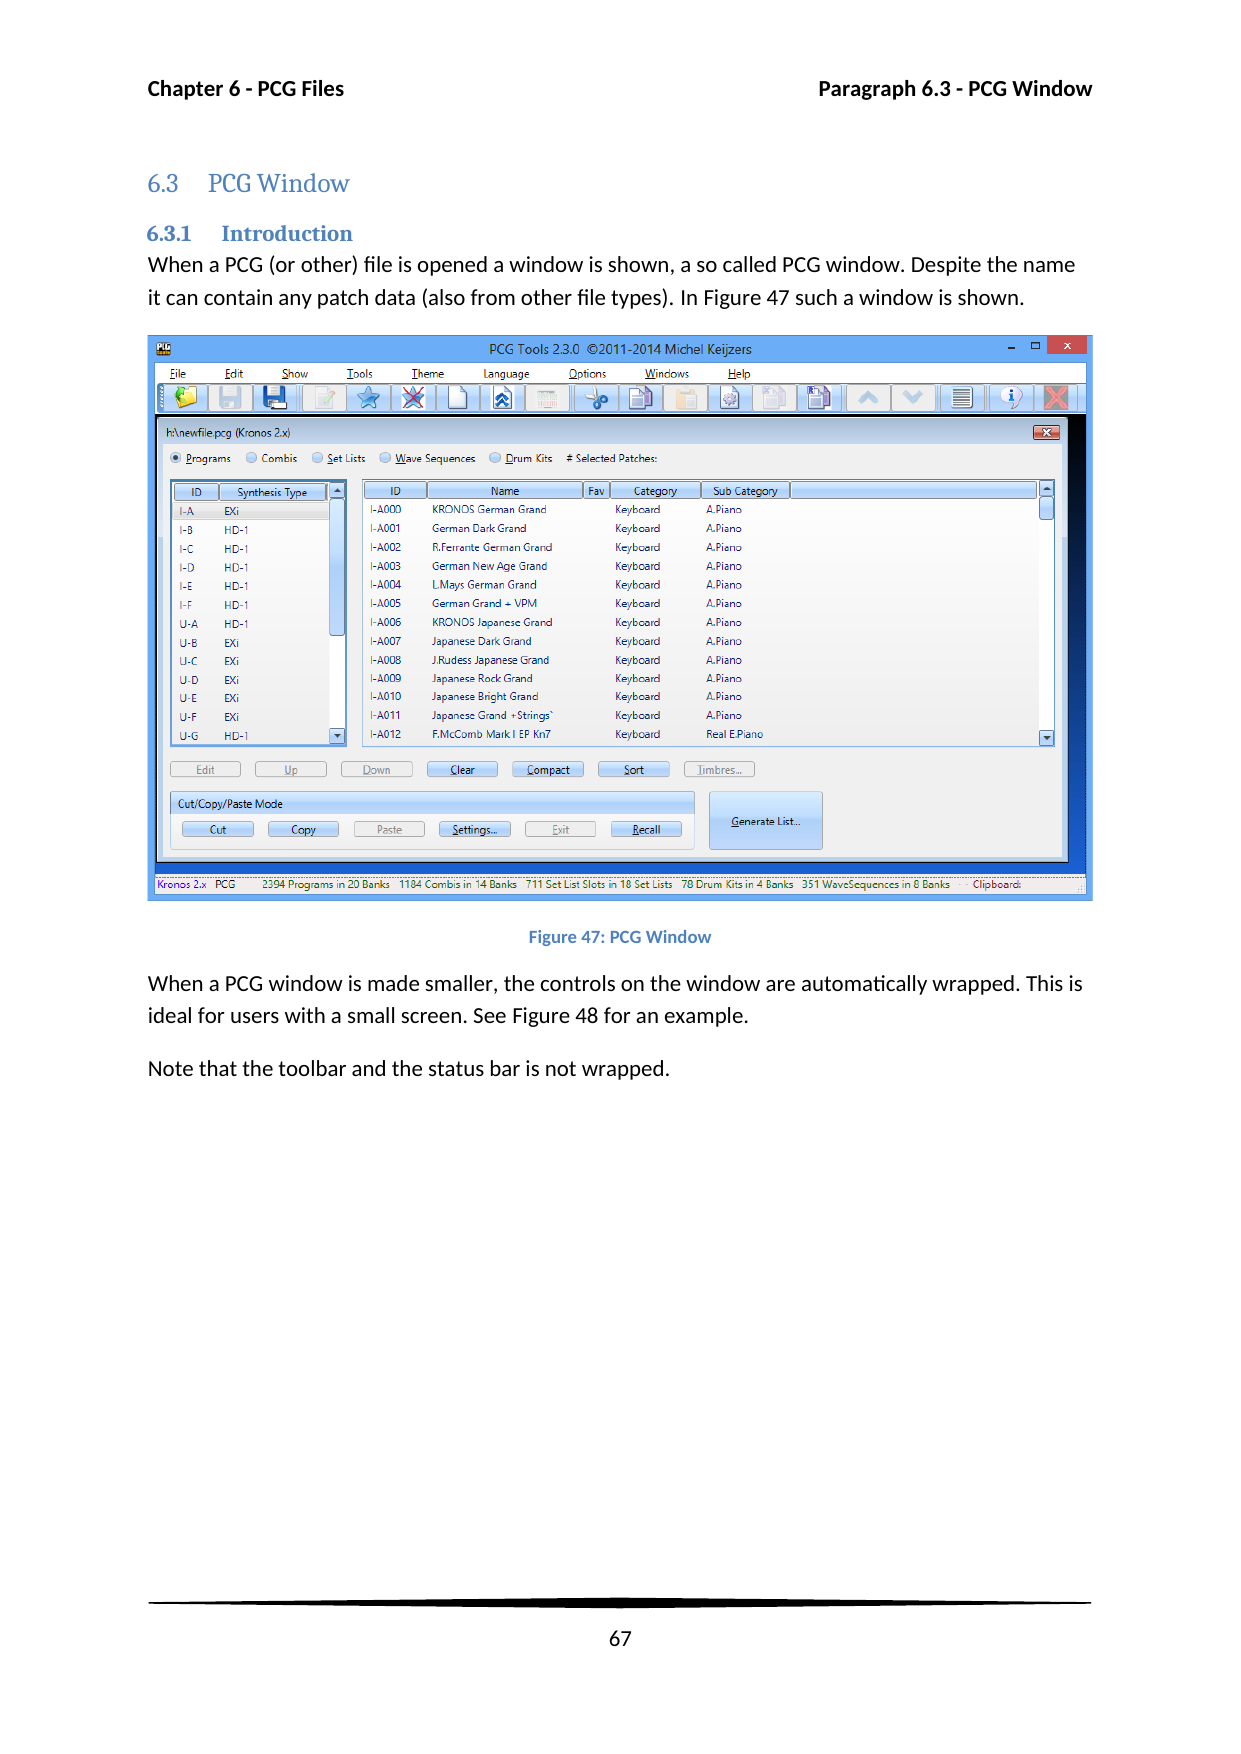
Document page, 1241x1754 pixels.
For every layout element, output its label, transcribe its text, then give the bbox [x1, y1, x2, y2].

text When a PCG (or other) file is opened a window is shown, a so called PCG window. Despite the name it can contain any patch data (also from other file types). In Figure 47 such a window is shown. [148, 251, 1093, 311]
text When a PCG window is made smaller, the controls on the window are automatically wrapped. This is ideal for users with a small screen. See Figure 48 for an example. [148, 969, 1093, 1029]
picture [147, 335, 1093, 901]
text Note that the toolbar and the status bar is not wrapped. [148, 1054, 1093, 1082]
text Figure 47: PCG Window [148, 925, 1093, 948]
subtitle PCG Window [148, 168, 1093, 199]
subtitle Introduction [146, 220, 1093, 247]
